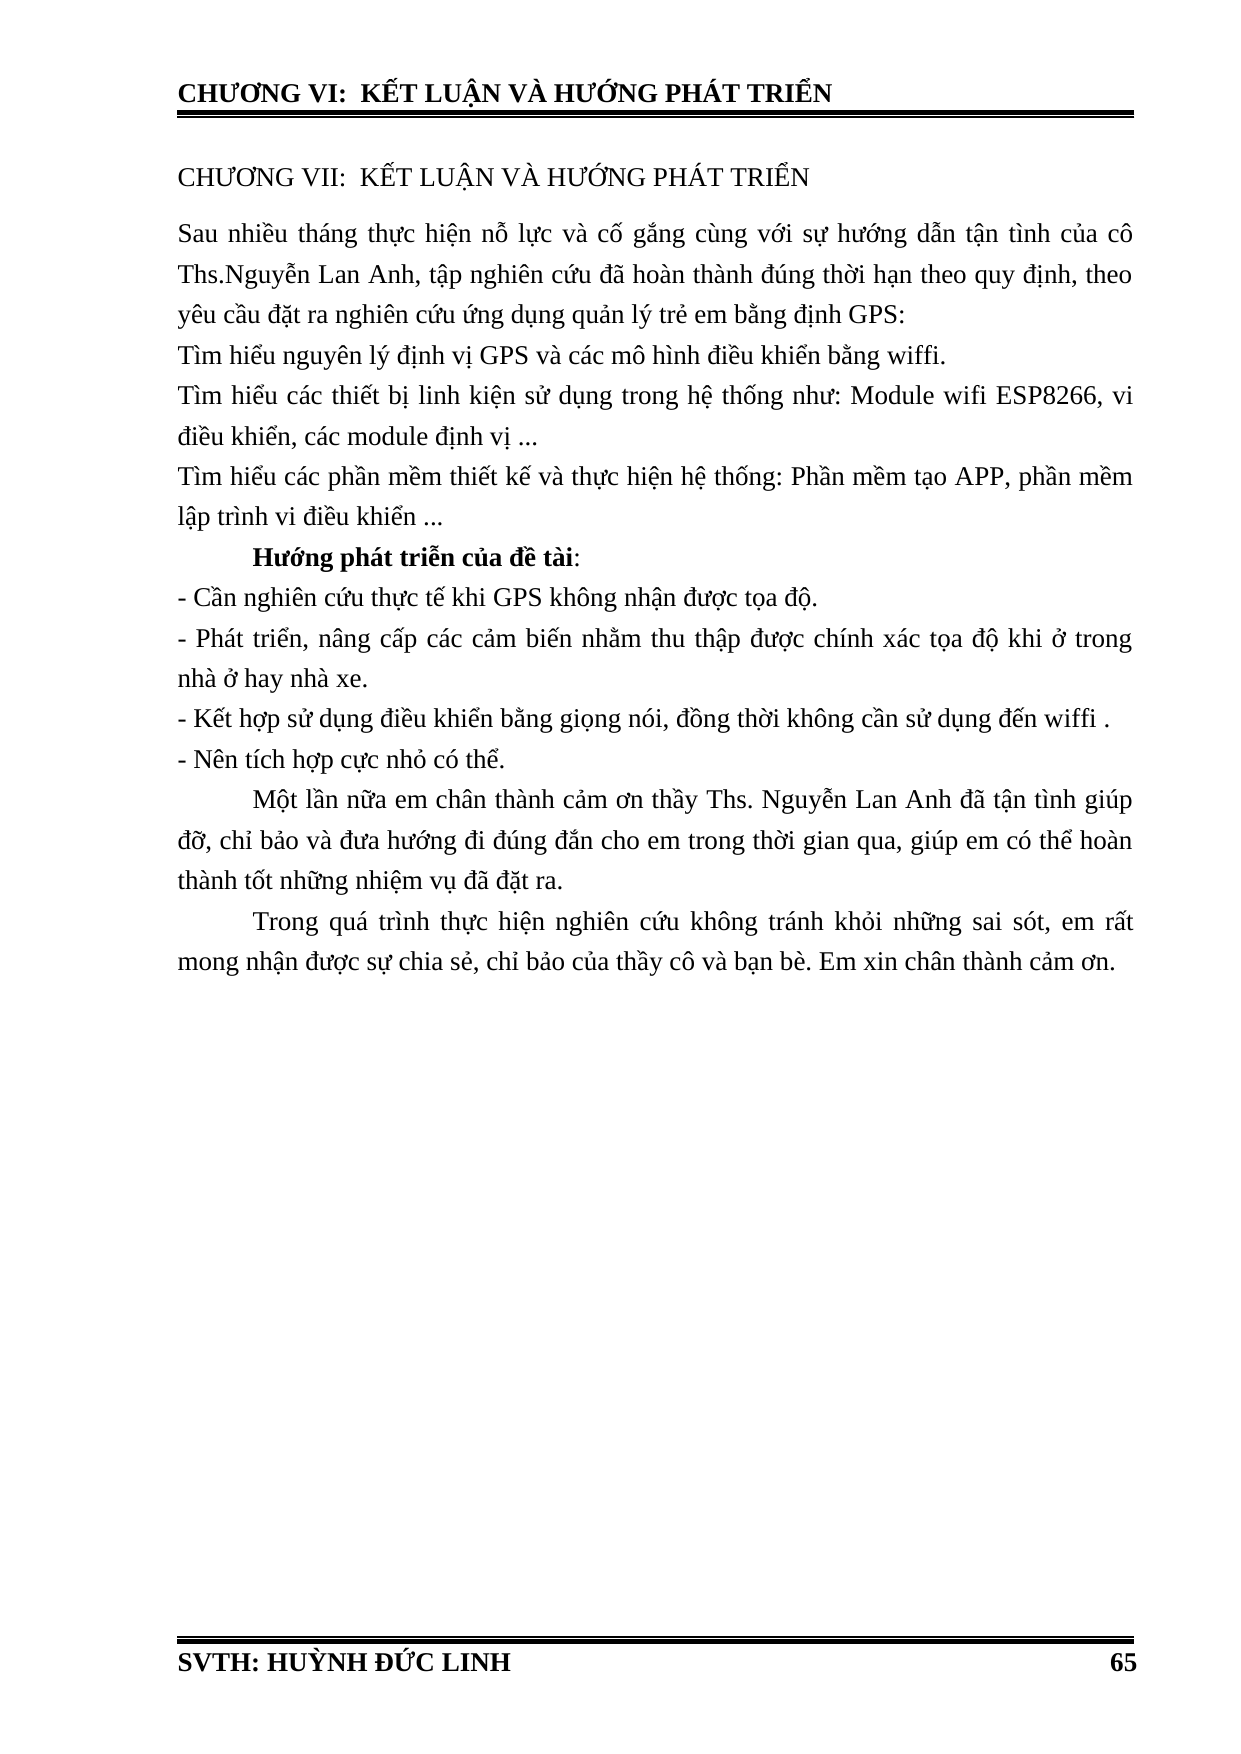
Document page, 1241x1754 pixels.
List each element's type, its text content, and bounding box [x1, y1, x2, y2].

subtitle CHƯƠNG VII: KẾT LUẬN VÀ HƯỚNG PHÁT TRIỂN [177, 161, 1134, 192]
text Hướng phát triễn của đề tài: [177, 541, 1134, 572]
text Một lần nữa em chân thành cảm ơn thầy Ths. Nguyễn Lan Anh đã tận tình giúp đỡ, chỉ bảo và đưa hướng đi đúng đắn cho em trong thời gian qua, giúp em có thể hoàn thành tốt những nhiệm vụ đã đặt ra. [177, 783, 1134, 895]
text Tìm hiểu các phần mềm thiết kế và thực hiện hệ thống: Phần mềm tạo APP, phần mềm lập trình vi điều khiển ... [177, 460, 1134, 532]
text Sau nhiều tháng thực hiện nỗ lực và cố gắng cùng với sự hướng dẫn tận tình của cô Ths.Nguyễn Lan Anh, tập nghiên cứu đã hoàn thành đúng thời hạn theo quy định, theo yêu cầu đặt ra nghiên cứu ứng dụng quản lý trẻ em bằng định GPS: [177, 217, 1134, 329]
text Tìm hiểu nguyên lý định vị GPS và các mô hình điều khiển bằng wiffi. [177, 339, 1134, 370]
text - Phát triển, nâng cấp các cảm biến nhằm thu thập được chính xác tọa độ khi ở trong nhà ở hay nhà xe. [177, 622, 1134, 693]
text Trong quá trình thực hiện nghiên cứu không tránh khỏi những sai sót, em rất mong nhận được sự chia sẻ, chỉ bảo của thầy cô và bạn bè. Em xin chân thành cảm ơn. [177, 904, 1134, 976]
text Tìm hiểu các thiết bị linh kiện sử dụng trong hệ thống như: Module wifi ESP8266, vi điều khiển, các module định vị ... [177, 379, 1134, 451]
text - Cần nghiên cứu thực tế khi GPS không nhận được tọa độ. [177, 581, 1134, 612]
text - Kết hợp sử dụng điều khiển bằng giọng nói, đồng thời không cần sử dụng đến wiffi . [177, 702, 1134, 734]
text - Nên tích hợp cực nhỏ có thể. [177, 743, 1134, 774]
